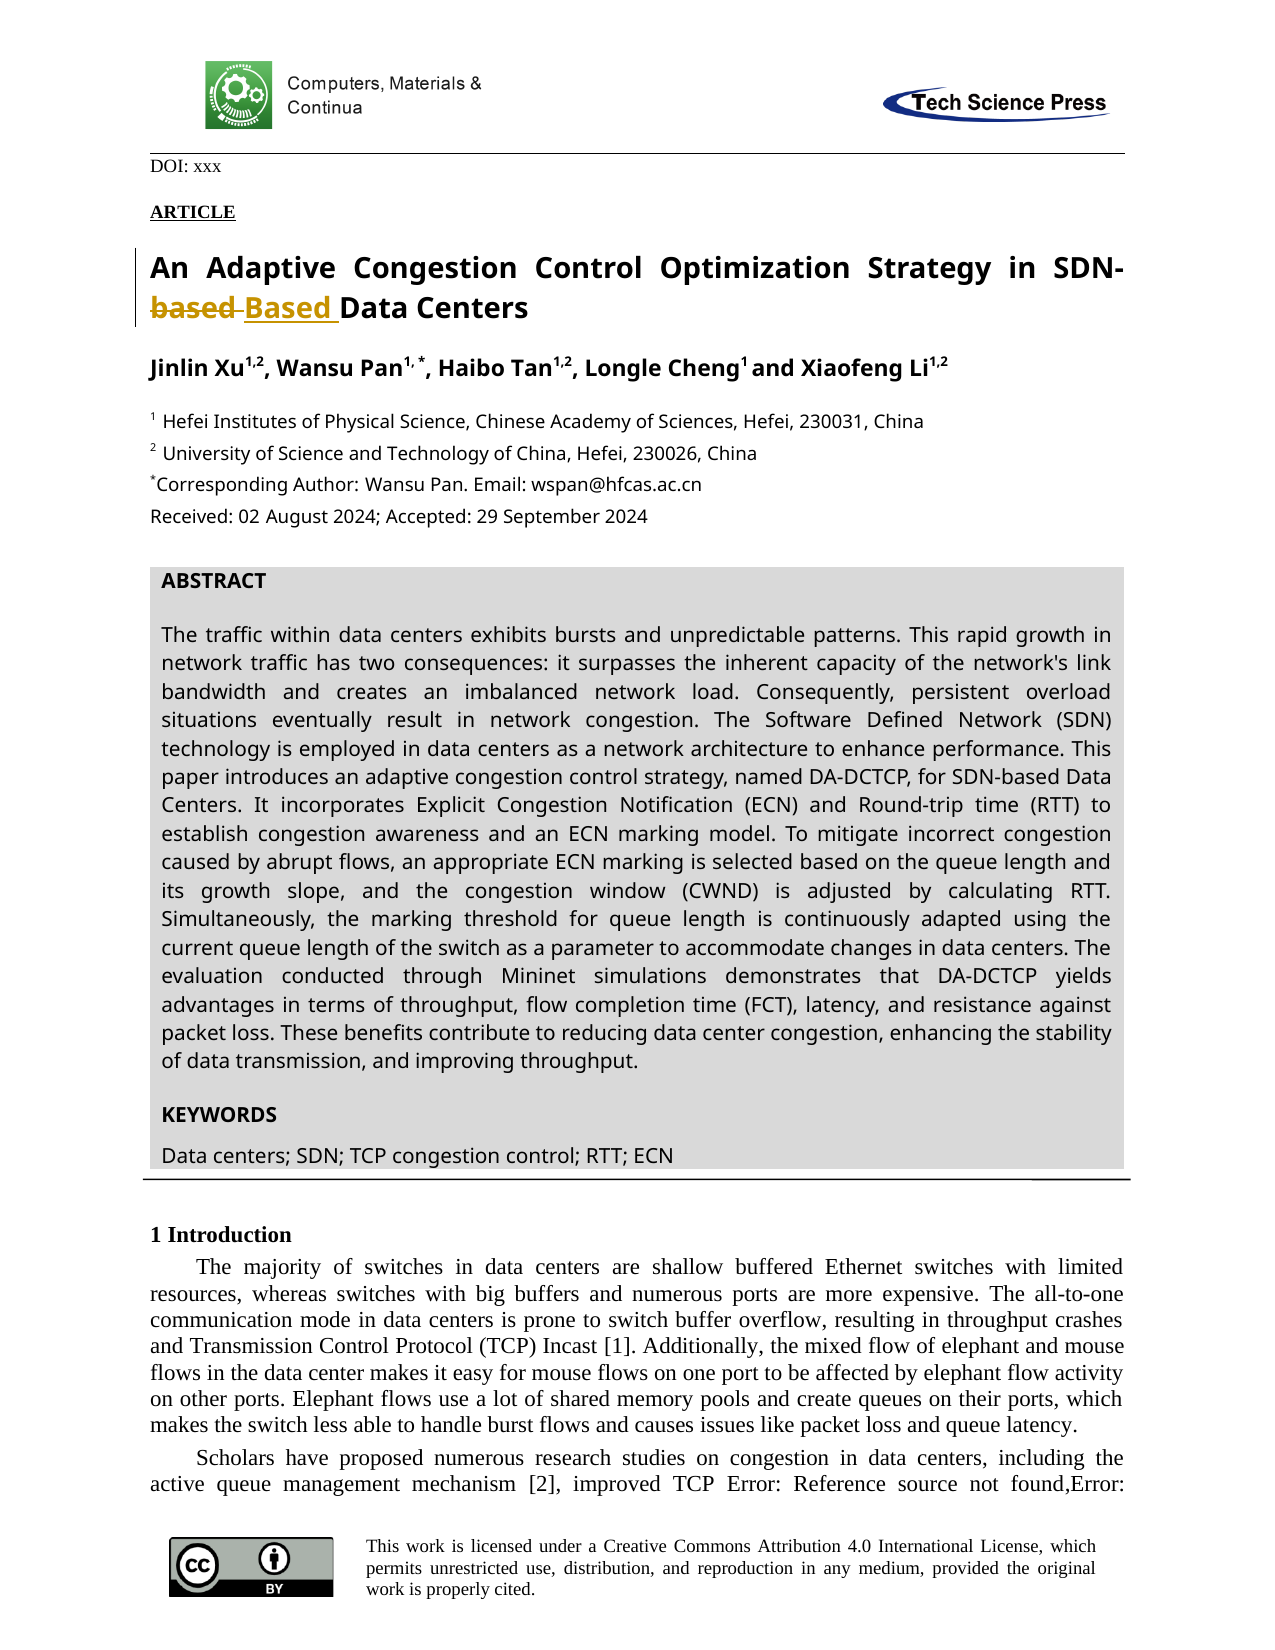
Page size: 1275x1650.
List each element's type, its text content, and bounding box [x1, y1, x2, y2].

picture [195, 59, 487, 132]
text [150, 1444, 1125, 1497]
table_header ABSTRACT The traffic within data centers exhibits bursts and unpredictable patterns. This rapid growth in network traffic has two consequences: it surpasses the inherent capacity of the network's link bandwidth and creates an imbalanced network load. Consequently, persistent overload situations eventually result in network congestion. The Software Defined Network (SDN) technology is employed in data centers as a network architecture to enhance performance. This paper introduces an adaptive congestion control strategy, named DA-DCTCP, for SDN-based Data Centers. It incorporates Explicit Congestion Notification (ECN) and Round-trip time (RTT) to establish congestion awareness and an ECN marking model. To mitigate incorrect congestion caused by abrupt flows, an appropriate ECN marking is selected based on the queue length and its growth slope, and the congestion window (CWND) is adjusted by calculating RTT. Simultaneously, the marking threshold for queue length is continuously adapted using the current queue length of the switch as a parameter to accommodate changes in data centers. The evaluation conducted through Mininet simulations demonstrates that DA-DCTCP yields advantages in terms of throughput, flow completion time (FCT), latency, and resistance against packet loss. These benefits contribute to reducing data center congestion, enhancing the stability of data transmission, and improving throughput. KEYWORDS Data centers; SDN; TCP congestion control; RTT; ECN [150, 567, 1124, 1169]
text Jinlin Xu1,2, Wansu Pan1, *, Haibo Tan1,2, Longle Cheng1 and Xiaofeng Li1,2 [150, 352, 1125, 383]
text The majority of switches in data centers are shallow buffered Ethernet switches with limited resources, whereas switches with big buffers and numerous ports are more expensive. The all-to-one communication mode in data centers is prone to switch buffer overflow, resulting in throughput crashes and Transmission Control Protocol (TCP) Incast [1]. Additionally, the mixed flow of elephant and mouse flows in the data center makes it easy for mouse flows on one port to be affected by elephant flow activity on other ports. Elephant flows use a lot of shared memory pools and create queues on their ports, which makes the switch less able to handle burst flows and causes issues like packet loss and queue latency. [150, 1253, 1125, 1438]
picture [169, 1537, 334, 1597]
text DOI: xxx [150, 154, 1125, 176]
subtitle 1 Introduction [150, 1221, 1125, 1247]
text ARTICLE [150, 201, 1125, 223]
text 1 Hefei Institutes of Physical Science, Chinese Academy of Sciences, Hefei, 230031, China [150, 408, 1125, 434]
picture [883, 87, 1111, 122]
text Received: 02 August 2024; Accepted: 29 September 2024 [150, 503, 1125, 529]
text 2 University of Science and Technology of China, Hefei, 230026, China [150, 440, 1125, 466]
text An Adaptive Congestion Control Optimization Strategy in SDN-Data Centers [150, 248, 1125, 327]
text *Corresponding Author: Wansu Pan. Email: wspan@hfcas.ac.cn [150, 472, 1125, 497]
